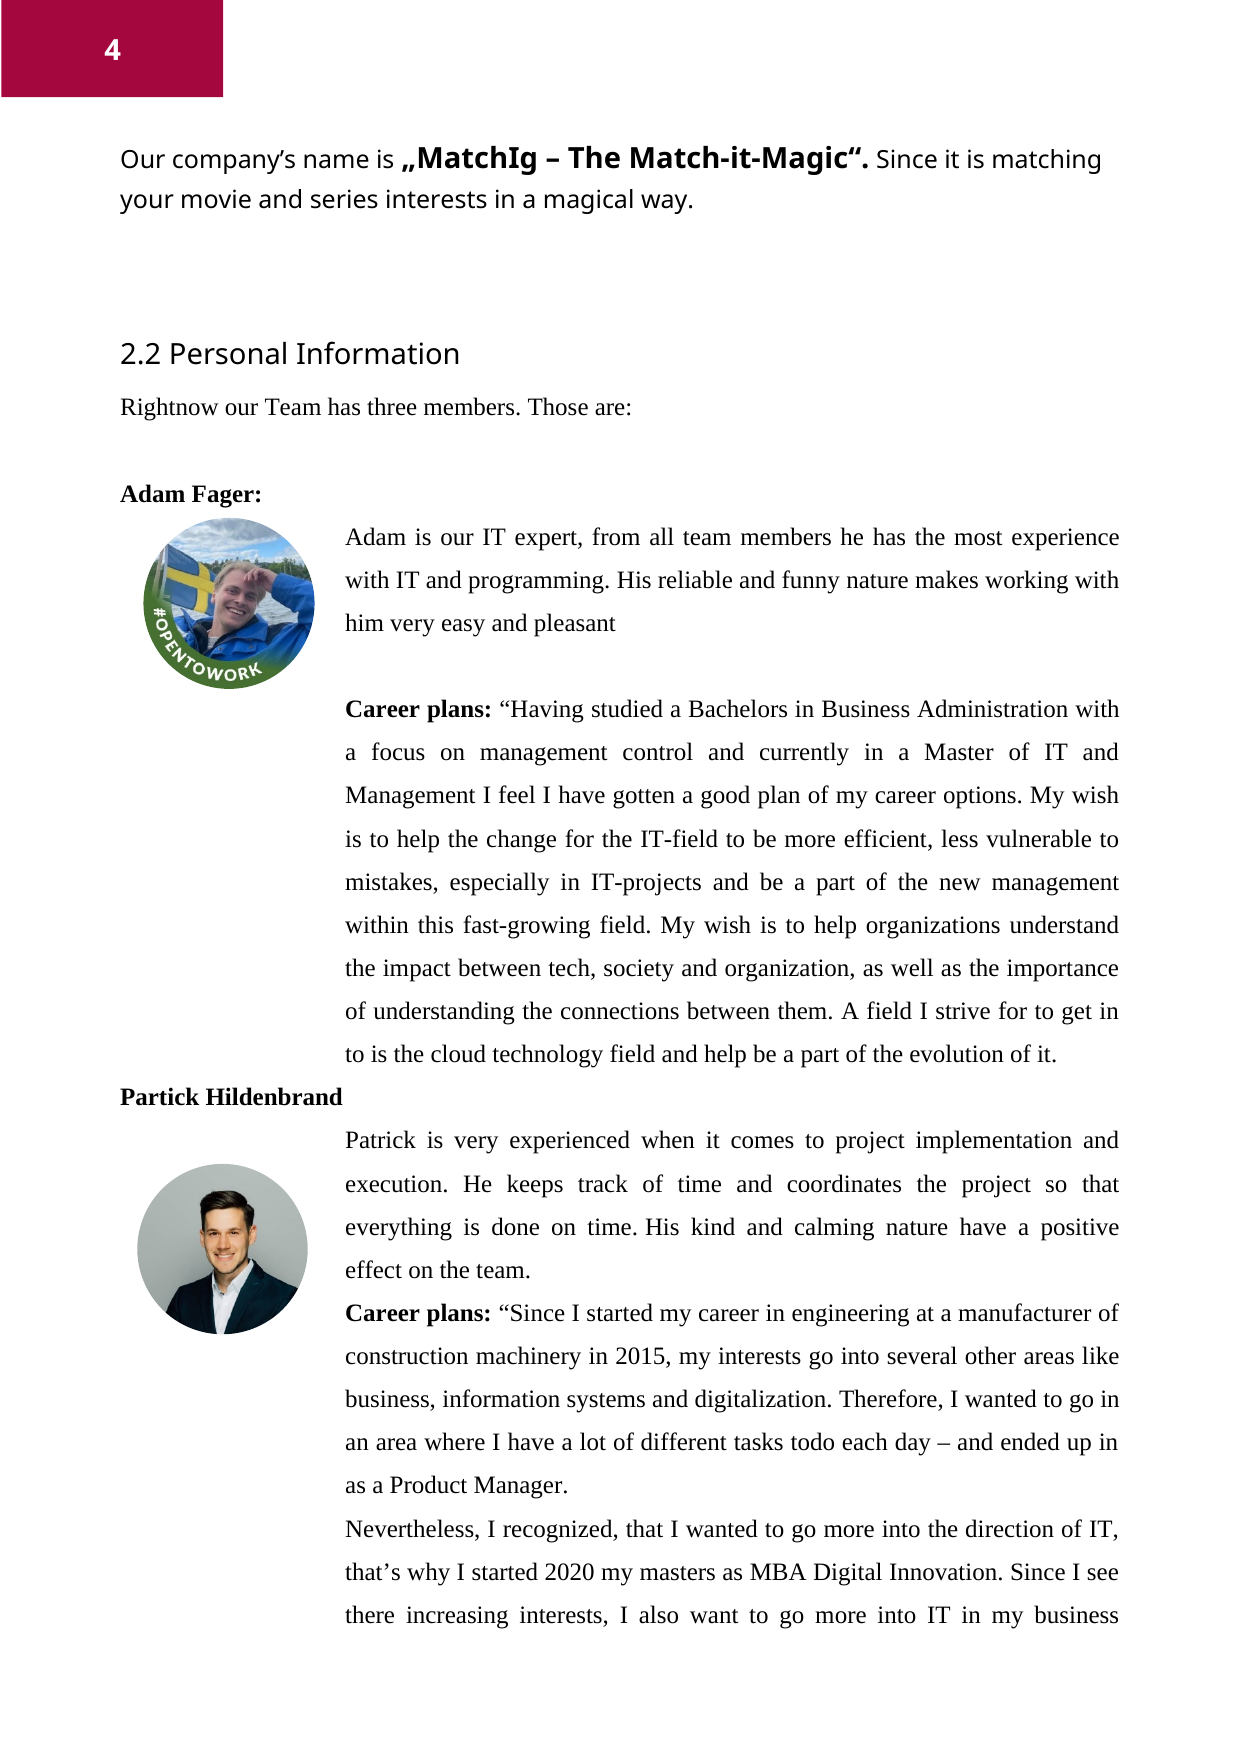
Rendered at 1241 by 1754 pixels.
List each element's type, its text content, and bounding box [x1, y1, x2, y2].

text Adam is our IT expert, from all team members he has the most experience with IT and programming. His reliable and funny nature makes working with him very easy and pleasant [345, 522, 1120, 637]
text Adam Fager: [120, 479, 1120, 507]
text Career plans: “Since I started my career in engineering at a manufacturer of construction machinery in 2015, my interests go into several other areas like business, information systems and digitalization. Therefore, I wanted to go in an area where I have a lot of different tasks todo each day – and ended up in as a Product Manager. [345, 1298, 1120, 1499]
text Rightnow our Team has three members. Those are: [120, 392, 1120, 421]
text Career plans: “Having studied a Bachelors in Business Administration with a focus on management control and currently in a Master of IT and Management I feel I have gotten a good plan of my career options. My wish is to help the change for the IT-field to be more efficient, less vulnerable to mistakes, especially in IT-projects and be a part of the new management within this fast-growing field. My wish is to help organizations understand the impact between tech, society and organization, as well as the importance of understanding the connections between them. A field I strive for to get in to is the cloud technology field and help be a part of the evolution of it. [345, 694, 1120, 1068]
text Patrick is very experienced when it comes to project implementation and execution. He keeps track of time and coordinates the project so that everything is done on time. His kind and calming nature have a positive effect on the team. [345, 1126, 1120, 1284]
picture [137, 1163, 308, 1335]
text 2.2 Personal Information [120, 333, 1120, 373]
text Partick Hildenbrand [120, 1082, 1120, 1111]
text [345, 1514, 1120, 1629]
text Our company’s name is „MatchIg – The Match-it-Magic“. Since it is matching your movie and series interests in a magical way. [120, 137, 1120, 216]
picture [143, 517, 315, 689]
